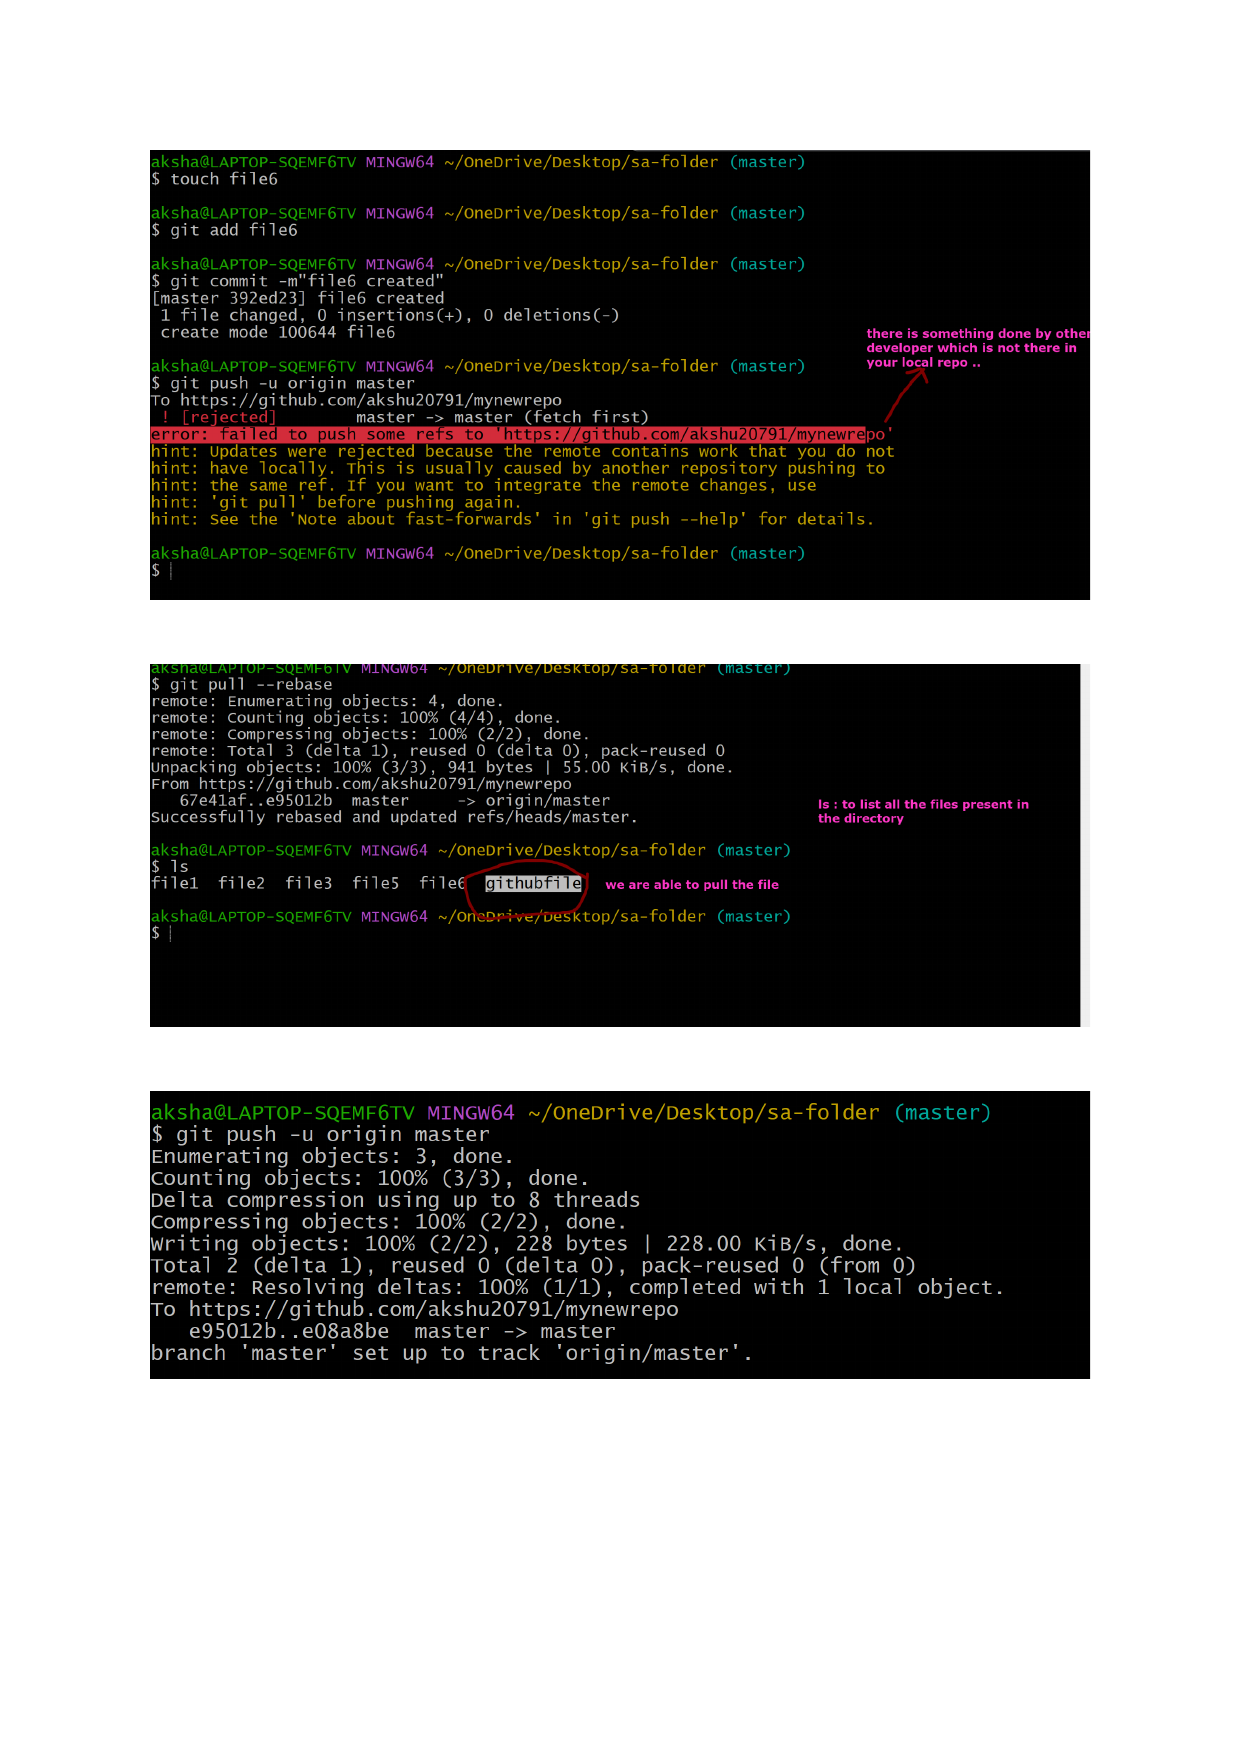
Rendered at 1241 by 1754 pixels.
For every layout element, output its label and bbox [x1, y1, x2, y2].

picture [150, 664, 1091, 1027]
picture [150, 150, 1091, 600]
picture [150, 1091, 1091, 1379]
